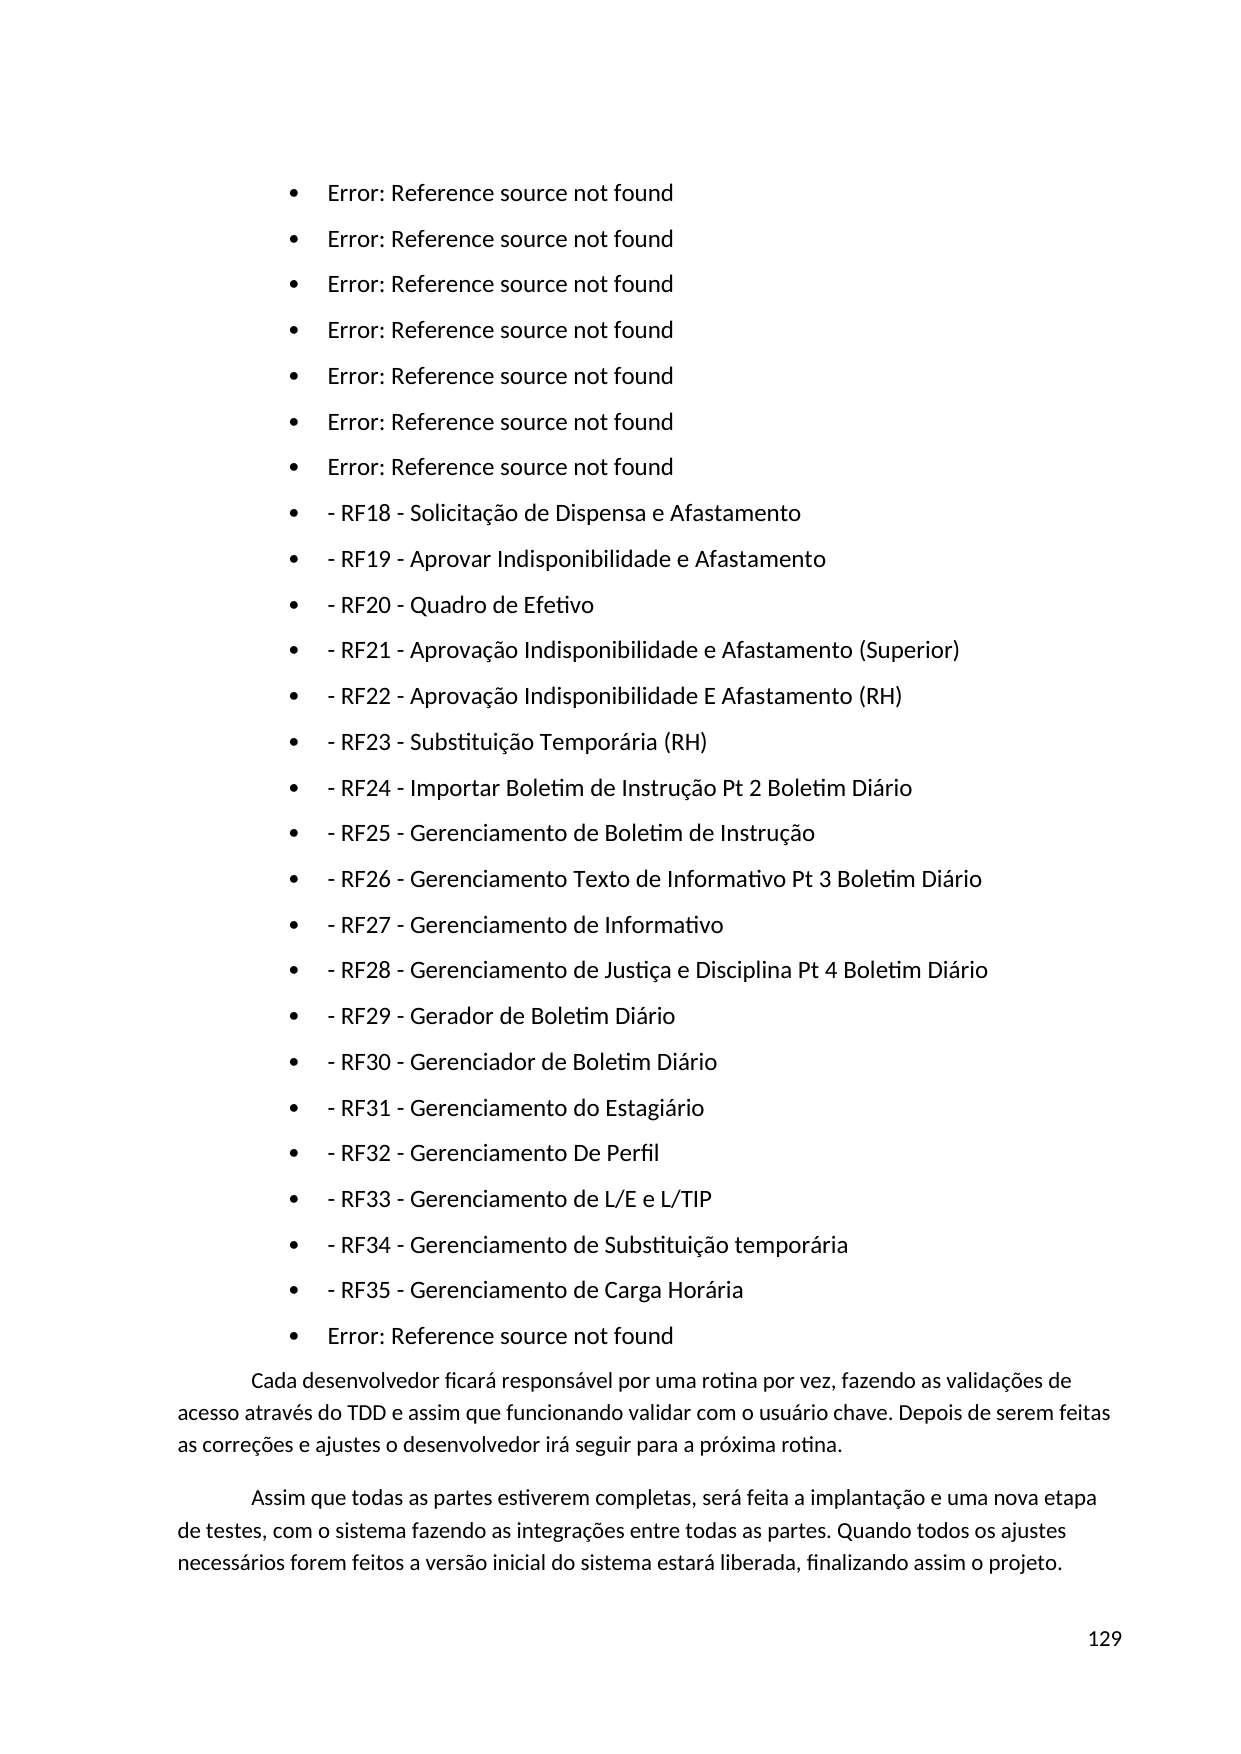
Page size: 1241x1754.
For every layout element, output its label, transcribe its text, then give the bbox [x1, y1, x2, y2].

list Aprovação de Indisponibilidade e Afastamento [290, 543, 1122, 573]
list Gerenciamento Texto de Informativo Pt 3 Boletim Diário [290, 863, 1122, 894]
list Importação de Boletim de Instrução Pt 2 Boletim Diário [290, 772, 1122, 802]
list Gerenciamento de Boletim de Instrução [290, 817, 1122, 848]
list Gerenciamento de L/E e L/TIP [290, 1183, 1122, 1214]
list Aprovação Indisponibilidade e Afastamento (Superior) [290, 634, 1122, 665]
text Cada desenvolvedor ficará responsável por uma rotina por vez, fazendo as validações de acesso através do TDD e assim que funcionando validar com o usuário chave. Depois de serem feitas as correções e ajustes o desenvolvedor irá seguir para a próxima rotina. [177, 1366, 1122, 1458]
list Aprovação Indisponibilidade e Afastamento (RH) [290, 680, 1122, 711]
list Gerenciamento De Permissões De Perfil [290, 1137, 1122, 1168]
list Quadro de Efetivo [290, 589, 1122, 619]
list Gerenciamento de Informativo [290, 909, 1122, 939]
list Gerador de Boletim Diário [290, 1000, 1122, 1031]
list Gerenciamento de Boletim Diário [290, 1046, 1122, 1077]
list Gerenciamento de Substituição temporária [290, 1229, 1122, 1259]
list Gerenciamento de Justiça e Disciplina Pt 4 Boletim Diário [290, 954, 1122, 985]
list Solicitação de Dispensa e Afastamento [290, 497, 1122, 528]
list Gerenciamento do Estagiário [290, 1092, 1122, 1122]
list Gerenciamento de Carga Horária [290, 1275, 1122, 1305]
text Assim que todas as partes estiverem completas, será feita a implantação e uma nova etapa de testes, com o sistema fazendo as integrações entre todas as partes. Quando todos os ajustes necessários forem feitos a versão inicial do sistema estará liberada, finalizando assim o projeto. [177, 1483, 1122, 1576]
list Substituição Temporária (RH) [290, 726, 1122, 756]
